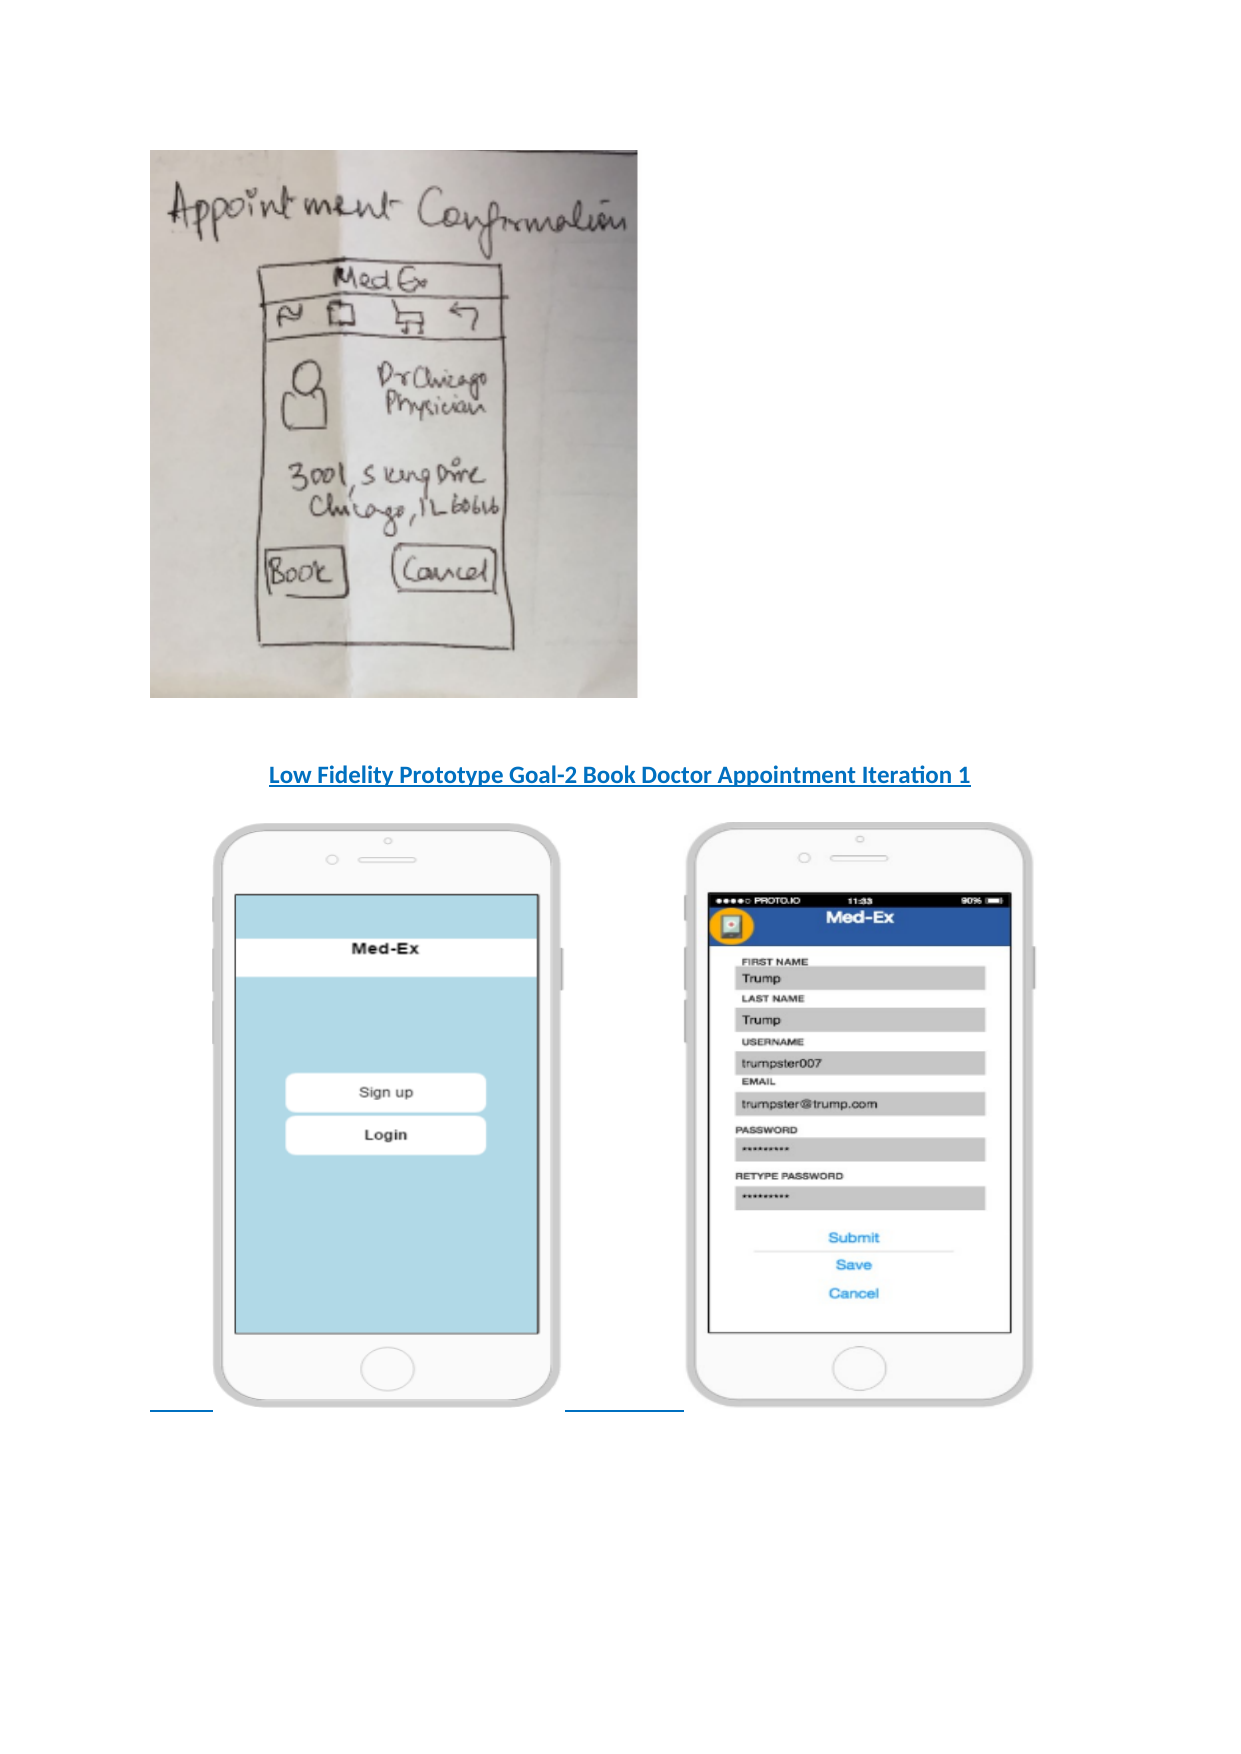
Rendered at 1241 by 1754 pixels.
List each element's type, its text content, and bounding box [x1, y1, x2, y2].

picture [212, 820, 565, 1409]
text Low Fidelity Prototype Goal-2 Book Doctor Appointment Iteration 1 [150, 759, 1090, 789]
picture [683, 822, 1040, 1409]
picture [150, 150, 642, 698]
